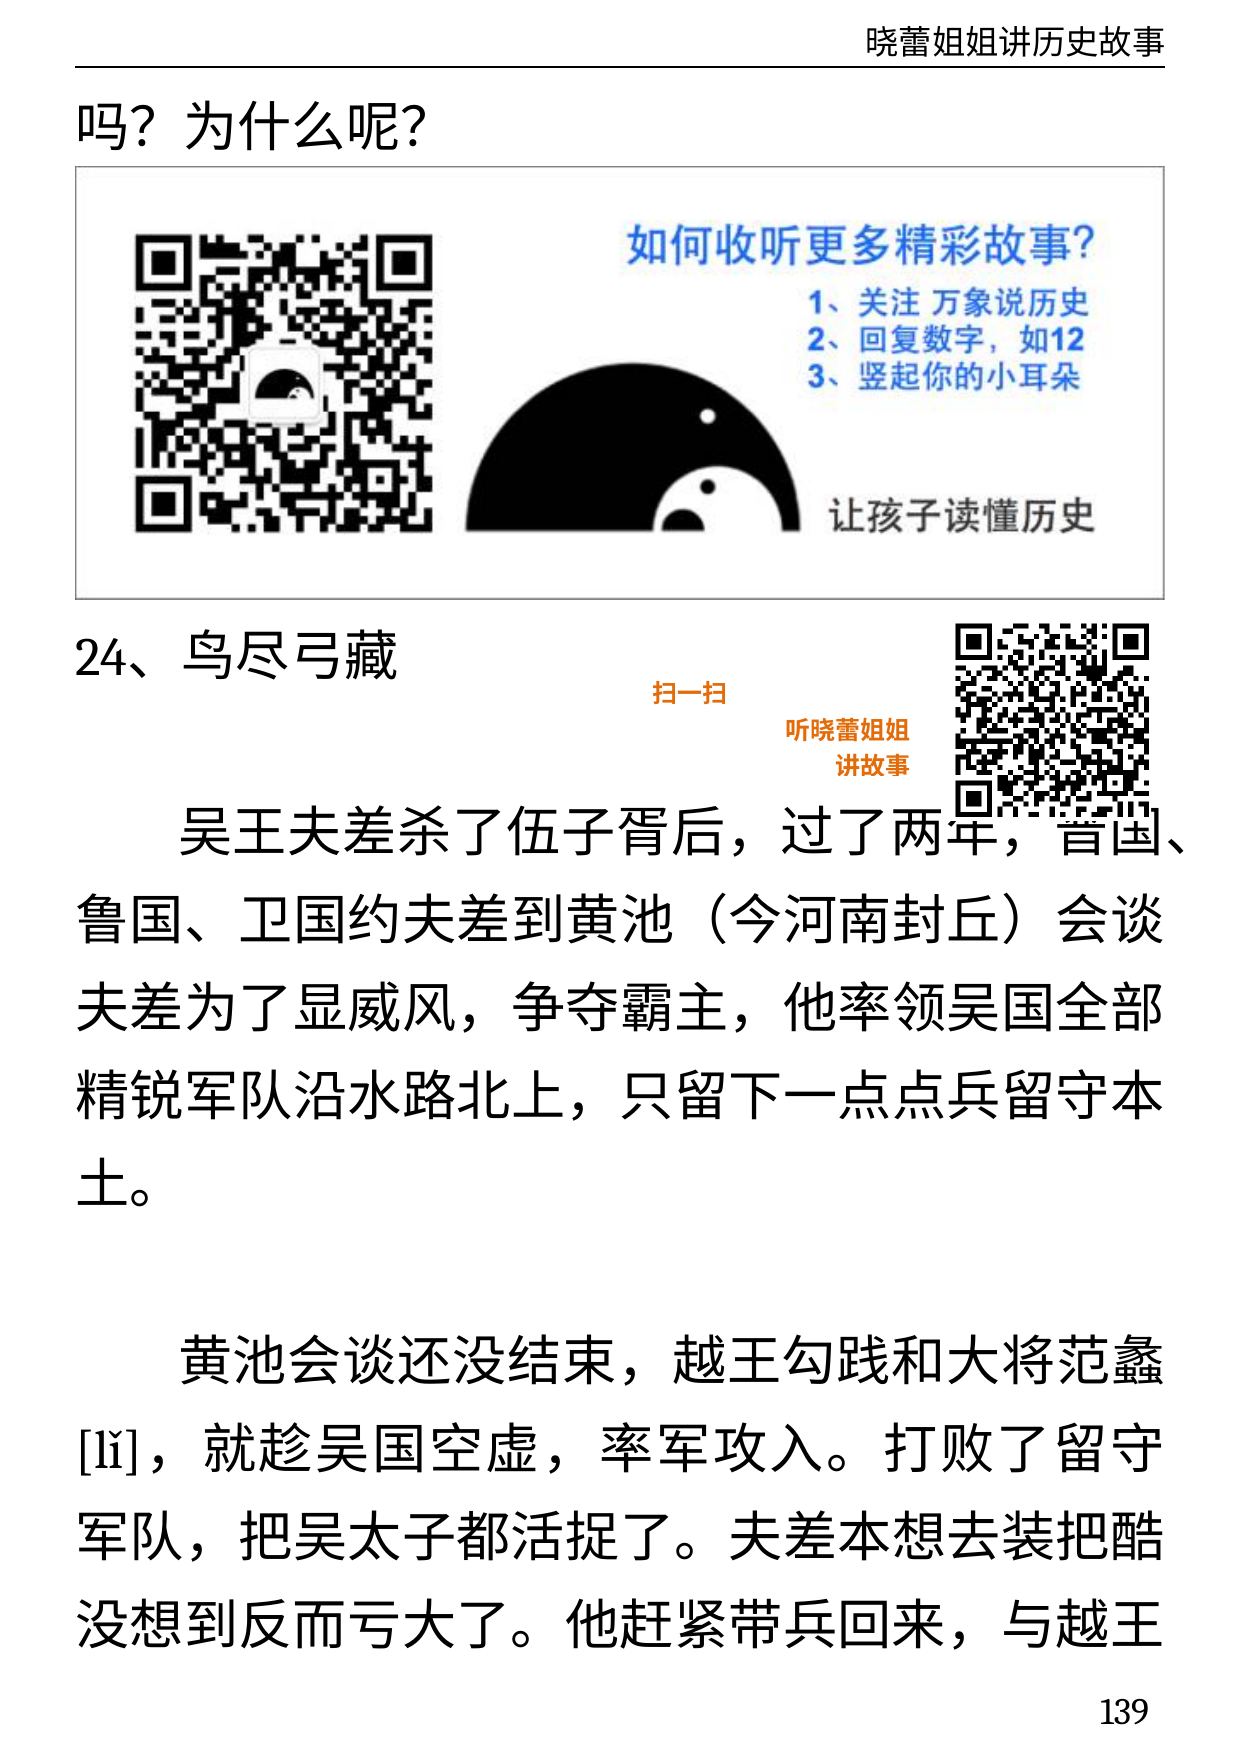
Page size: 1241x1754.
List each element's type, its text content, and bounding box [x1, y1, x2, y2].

picture [75, 166, 1165, 600]
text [75, 79, 1165, 166]
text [75, 1312, 1165, 1665]
picture [951, 619, 1152, 821]
text 吴王夫差杀了伍子胥后，过了两年，晋国、鲁国、卫国约夫差到黄池（今河南封丘）会谈。夫差为了显威风，争夺霸主，他率领吴国全部精锐军队沿水路北上，只留下一点点兵留守本土。 [75, 784, 1165, 1224]
